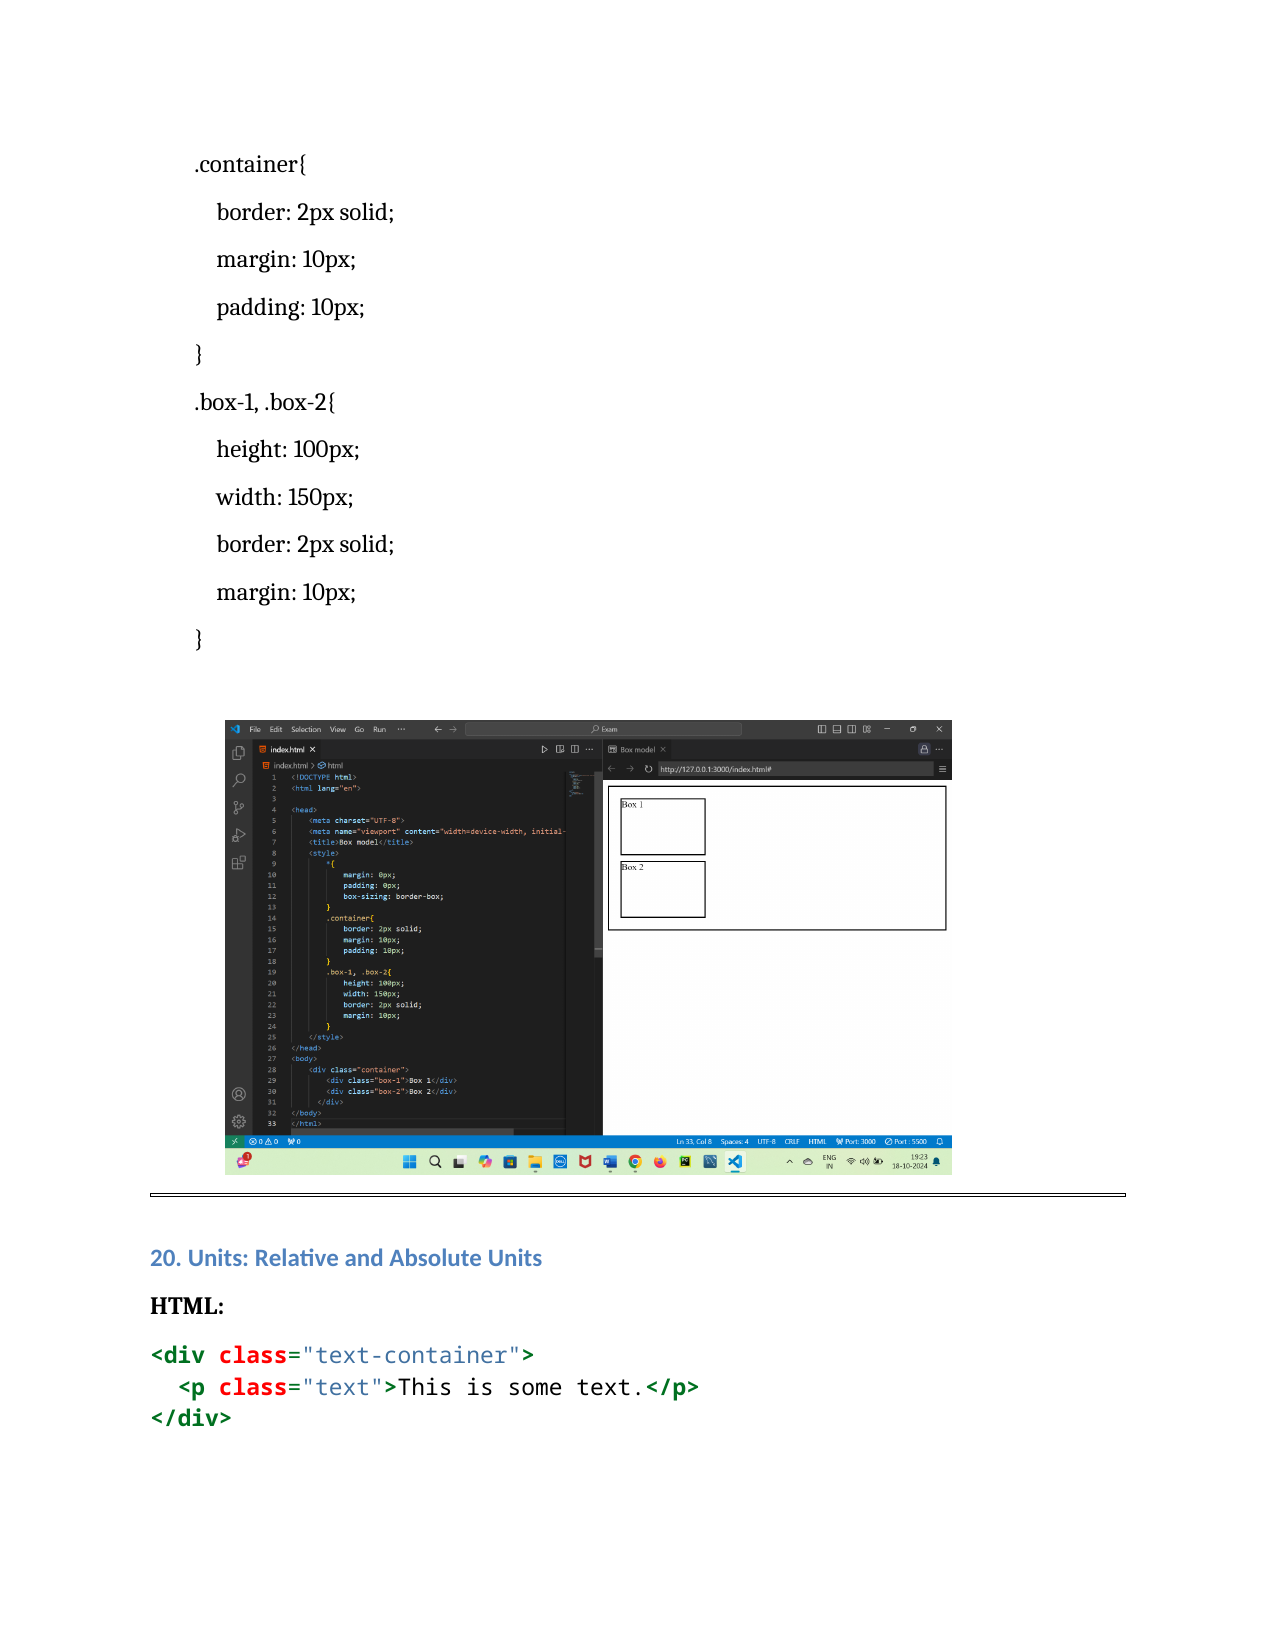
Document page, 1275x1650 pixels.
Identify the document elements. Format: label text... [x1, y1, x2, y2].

text <div class="text-container"> <p class="text">This is some text.</p> </div> [150, 1339, 1125, 1433]
text } [150, 340, 1125, 369]
text .container{ [150, 150, 1125, 179]
text width: 150px; [150, 482, 1125, 511]
text padding: 10px; [150, 292, 1125, 321]
subtitle 20. Units: Relative and Absolute Units [150, 1243, 1125, 1273]
text border: 2px solid; [150, 197, 1125, 226]
text } [150, 625, 1125, 654]
text margin: 10px; [150, 245, 1125, 274]
text HTML: [150, 1292, 1125, 1321]
text border: 2px solid; [150, 530, 1125, 559]
picture [225, 720, 952, 1175]
text height: 100px; [150, 435, 1125, 464]
text margin: 10px; [150, 577, 1125, 606]
text .box-1, .box-2{ [150, 387, 1125, 416]
